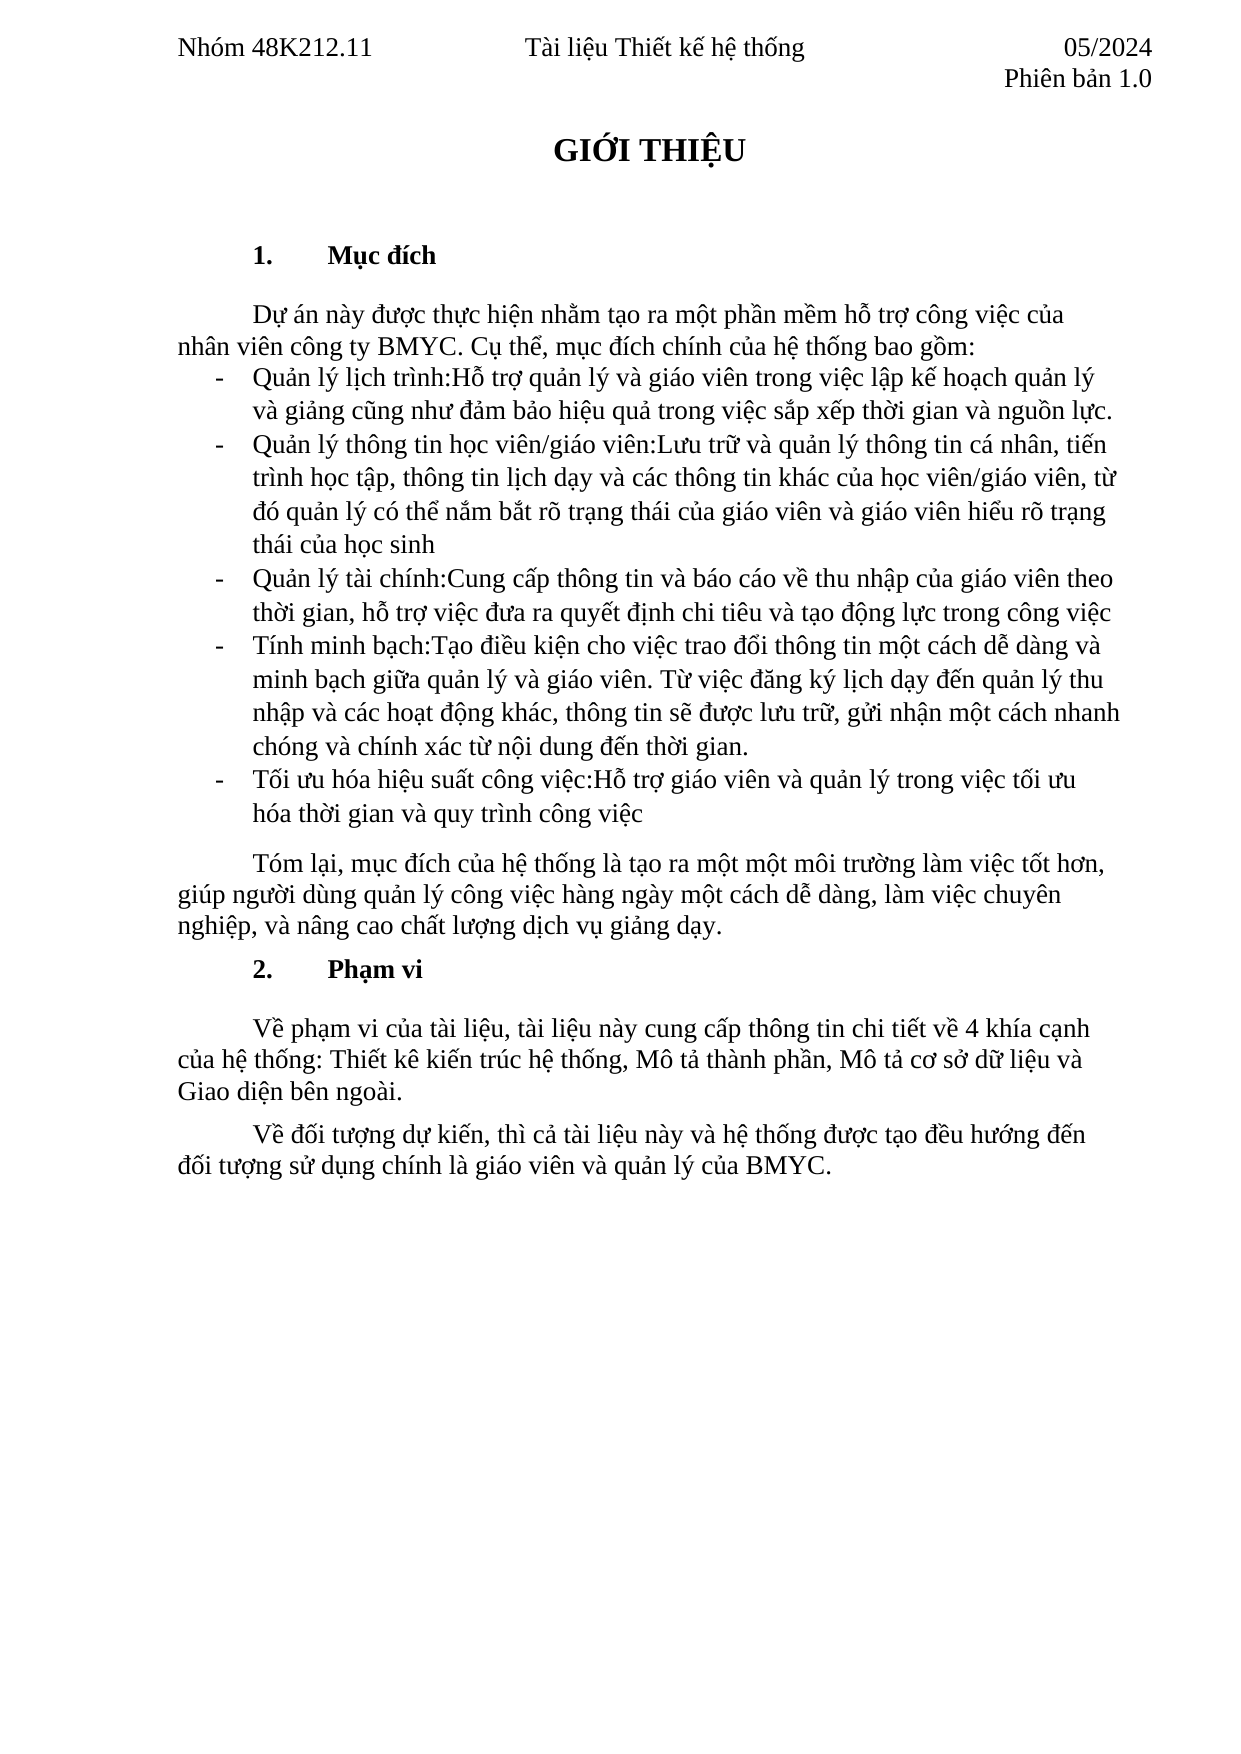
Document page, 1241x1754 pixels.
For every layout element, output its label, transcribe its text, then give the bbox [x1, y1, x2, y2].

subtitle Phạm vi [177, 953, 1122, 984]
text Dự án này được thực hiện nhằm tạo ra một phần mềm hỗ trợ công việc của nhân viên công ty BMYC. Cụ thể, mục đích chính của hệ thống bao gồm: [177, 299, 1122, 361]
subtitle GIỚI THIỆU [177, 131, 1122, 169]
text Về phạm vi của tài liệu, tài liệu này cung cấp thông tin chi tiết về 4 khía cạnh của hệ thống: Thiết kê kiến trúc hệ thống, Mô tả thành phần, Mô tả cơ sở dữ liệu và Giao diện bên ngoài. [177, 1012, 1122, 1106]
list Tối ưu hóa hiệu suất công việc:Hỗ trợ giáo viên và quản lý trong việc tối ưu hóa thời gian và quy trình công việc [215, 763, 1122, 828]
subtitle Mục đích [177, 239, 1122, 271]
text Về đối tượng dự kiến, thì cả tài liệu này và hệ thống được tạo đều hướng đến đối tượng sử dụng chính là giáo viên và quản lý của BMYC. [177, 1118, 1122, 1181]
text Tóm lại, mục đích của hệ thống là tạo ra một một môi trường làm việc tốt hơn, giúp người dùng quản lý công việc hàng ngày một cách dễ dàng, làm việc chuyên nghiệp, và nâng cao chất lượng dịch vụ giảng dạy. [177, 847, 1122, 941]
list Quản lý lịch trình:Hỗ trợ quản lý và giáo viên trong việc lập kế hoạch quản lý và giảng cũng như đảm bảo hiệu quả trong việc sắp xếp thời gian và nguồn lực. [215, 361, 1122, 426]
list Quản lý thông tin học viên/giáo viên:Lưu trữ và quản lý thông tin cá nhân, tiến trình học tập, thông tin lịch dạy và các thông tin khác của học viên/giáo viên, từ đó quản lý có thể nắm bắt rõ trạng thái của giáo viên và giáo viên hiểu rõ trạng thái của học sinh [215, 428, 1122, 560]
list Quản lý tài chính:Cung cấp thông tin và báo cáo về thu nhập của giáo viên theo thời gian, hỗ trợ việc đưa ra quyết định chi tiêu và tạo động lực trong công việc [215, 562, 1122, 627]
list Tính minh bạch:Tạo điều kiện cho việc trao đổi thông tin một cách dễ dàng và minh bạch giữa quản lý và giáo viên. Từ việc đăng ký lịch dạy đến quản lý thu nhập và các hoạt động khác, thông tin sẽ được lưu trữ, gửi nhận một cách nhanh chóng và chính xác từ nội dung đến thời gian. [215, 629, 1122, 761]
